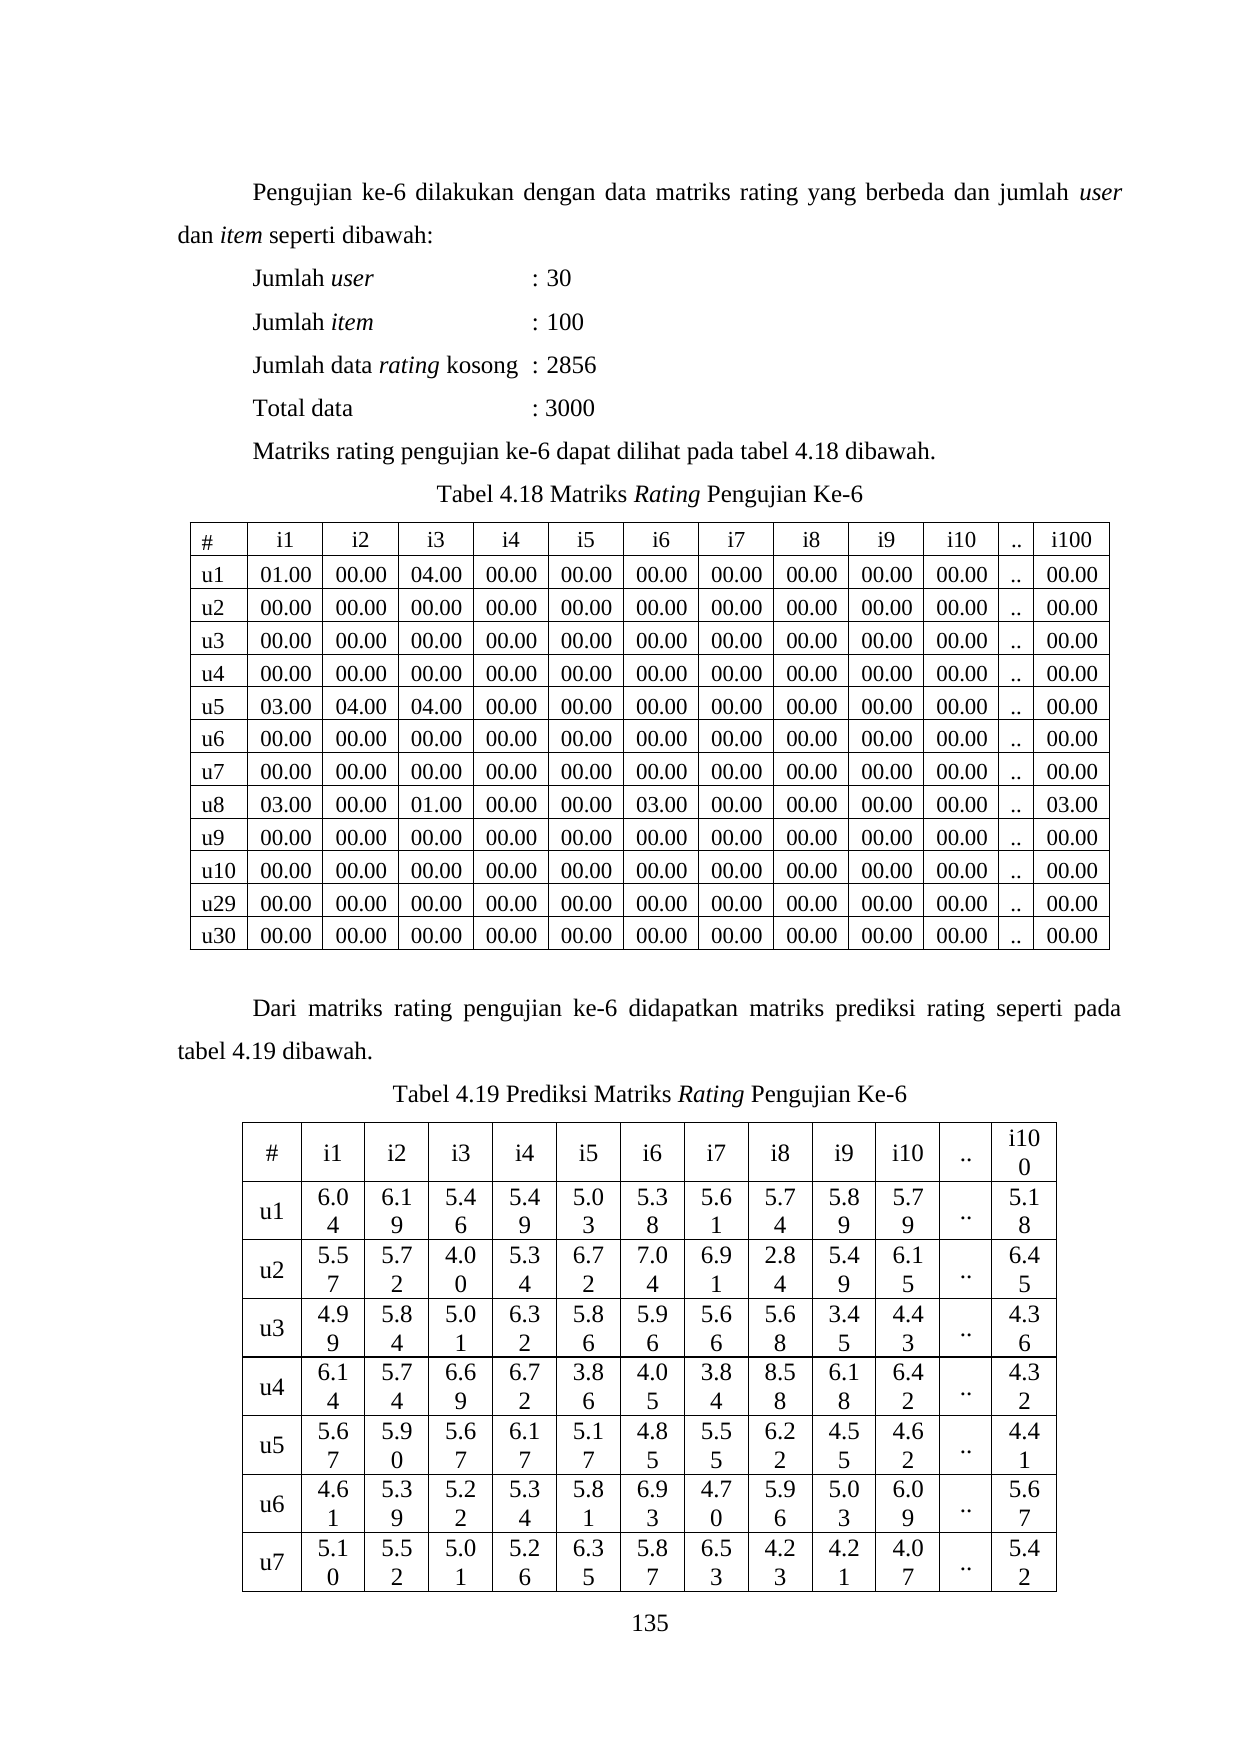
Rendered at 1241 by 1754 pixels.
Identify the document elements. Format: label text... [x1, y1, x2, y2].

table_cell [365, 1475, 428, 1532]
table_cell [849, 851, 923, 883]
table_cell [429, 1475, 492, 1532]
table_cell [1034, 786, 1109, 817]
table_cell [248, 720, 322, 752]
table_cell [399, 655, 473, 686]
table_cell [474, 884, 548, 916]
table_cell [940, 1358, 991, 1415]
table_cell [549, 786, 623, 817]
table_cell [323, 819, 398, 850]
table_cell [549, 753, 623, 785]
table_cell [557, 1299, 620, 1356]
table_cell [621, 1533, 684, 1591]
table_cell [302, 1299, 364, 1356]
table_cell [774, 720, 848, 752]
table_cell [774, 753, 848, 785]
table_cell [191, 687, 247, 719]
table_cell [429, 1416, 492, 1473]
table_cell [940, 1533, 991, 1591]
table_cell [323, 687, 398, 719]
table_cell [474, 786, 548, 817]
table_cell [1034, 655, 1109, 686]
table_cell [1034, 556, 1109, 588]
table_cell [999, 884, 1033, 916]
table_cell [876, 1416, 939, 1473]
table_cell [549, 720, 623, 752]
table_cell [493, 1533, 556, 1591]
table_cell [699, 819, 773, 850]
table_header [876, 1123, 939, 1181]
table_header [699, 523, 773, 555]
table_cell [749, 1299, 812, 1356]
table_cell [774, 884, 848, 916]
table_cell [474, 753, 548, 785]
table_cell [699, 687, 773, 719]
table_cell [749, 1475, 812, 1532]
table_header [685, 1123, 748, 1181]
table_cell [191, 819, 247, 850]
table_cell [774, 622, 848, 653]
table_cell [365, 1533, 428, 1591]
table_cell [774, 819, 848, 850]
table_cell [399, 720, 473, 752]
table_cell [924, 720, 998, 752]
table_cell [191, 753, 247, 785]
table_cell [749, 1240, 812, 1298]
text Tabel 4.19 Prediksi Matriks Rating Pengujian Ke-6 [177, 1079, 1122, 1108]
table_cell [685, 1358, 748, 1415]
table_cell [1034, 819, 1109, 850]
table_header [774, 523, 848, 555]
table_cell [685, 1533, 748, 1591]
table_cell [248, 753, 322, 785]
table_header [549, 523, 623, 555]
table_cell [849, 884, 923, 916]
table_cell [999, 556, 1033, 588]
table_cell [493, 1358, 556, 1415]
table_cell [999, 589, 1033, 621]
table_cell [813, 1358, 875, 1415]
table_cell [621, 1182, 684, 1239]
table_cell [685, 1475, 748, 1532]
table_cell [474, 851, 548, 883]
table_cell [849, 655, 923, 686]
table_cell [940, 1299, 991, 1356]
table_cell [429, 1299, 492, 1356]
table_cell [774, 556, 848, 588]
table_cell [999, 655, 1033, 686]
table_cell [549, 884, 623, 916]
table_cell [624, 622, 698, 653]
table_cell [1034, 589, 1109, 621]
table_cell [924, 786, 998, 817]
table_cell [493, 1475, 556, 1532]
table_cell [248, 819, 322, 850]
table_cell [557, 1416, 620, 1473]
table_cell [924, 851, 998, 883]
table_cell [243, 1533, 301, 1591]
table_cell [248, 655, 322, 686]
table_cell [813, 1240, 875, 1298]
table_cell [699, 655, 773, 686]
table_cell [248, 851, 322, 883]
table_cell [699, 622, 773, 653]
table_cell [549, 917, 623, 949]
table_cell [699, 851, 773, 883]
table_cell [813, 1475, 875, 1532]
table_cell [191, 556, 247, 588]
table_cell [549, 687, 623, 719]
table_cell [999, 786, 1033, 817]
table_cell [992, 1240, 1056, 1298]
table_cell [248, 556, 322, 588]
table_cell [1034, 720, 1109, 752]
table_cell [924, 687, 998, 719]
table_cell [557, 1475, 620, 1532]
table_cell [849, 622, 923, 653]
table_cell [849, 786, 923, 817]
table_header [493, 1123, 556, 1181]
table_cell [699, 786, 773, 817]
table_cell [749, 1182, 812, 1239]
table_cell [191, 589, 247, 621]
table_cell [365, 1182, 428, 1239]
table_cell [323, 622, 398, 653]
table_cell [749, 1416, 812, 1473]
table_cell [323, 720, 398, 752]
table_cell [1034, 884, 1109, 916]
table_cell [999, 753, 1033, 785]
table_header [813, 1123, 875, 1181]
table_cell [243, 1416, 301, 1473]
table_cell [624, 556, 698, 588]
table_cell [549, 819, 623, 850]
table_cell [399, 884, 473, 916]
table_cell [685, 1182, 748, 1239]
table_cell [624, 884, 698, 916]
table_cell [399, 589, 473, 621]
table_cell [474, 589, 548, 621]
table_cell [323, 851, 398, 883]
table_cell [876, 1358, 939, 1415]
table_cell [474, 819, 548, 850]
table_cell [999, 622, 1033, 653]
text Matriks rating pengujian ke-6 dapat dilihat pada tabel 4.18 dibawah. [177, 436, 1122, 465]
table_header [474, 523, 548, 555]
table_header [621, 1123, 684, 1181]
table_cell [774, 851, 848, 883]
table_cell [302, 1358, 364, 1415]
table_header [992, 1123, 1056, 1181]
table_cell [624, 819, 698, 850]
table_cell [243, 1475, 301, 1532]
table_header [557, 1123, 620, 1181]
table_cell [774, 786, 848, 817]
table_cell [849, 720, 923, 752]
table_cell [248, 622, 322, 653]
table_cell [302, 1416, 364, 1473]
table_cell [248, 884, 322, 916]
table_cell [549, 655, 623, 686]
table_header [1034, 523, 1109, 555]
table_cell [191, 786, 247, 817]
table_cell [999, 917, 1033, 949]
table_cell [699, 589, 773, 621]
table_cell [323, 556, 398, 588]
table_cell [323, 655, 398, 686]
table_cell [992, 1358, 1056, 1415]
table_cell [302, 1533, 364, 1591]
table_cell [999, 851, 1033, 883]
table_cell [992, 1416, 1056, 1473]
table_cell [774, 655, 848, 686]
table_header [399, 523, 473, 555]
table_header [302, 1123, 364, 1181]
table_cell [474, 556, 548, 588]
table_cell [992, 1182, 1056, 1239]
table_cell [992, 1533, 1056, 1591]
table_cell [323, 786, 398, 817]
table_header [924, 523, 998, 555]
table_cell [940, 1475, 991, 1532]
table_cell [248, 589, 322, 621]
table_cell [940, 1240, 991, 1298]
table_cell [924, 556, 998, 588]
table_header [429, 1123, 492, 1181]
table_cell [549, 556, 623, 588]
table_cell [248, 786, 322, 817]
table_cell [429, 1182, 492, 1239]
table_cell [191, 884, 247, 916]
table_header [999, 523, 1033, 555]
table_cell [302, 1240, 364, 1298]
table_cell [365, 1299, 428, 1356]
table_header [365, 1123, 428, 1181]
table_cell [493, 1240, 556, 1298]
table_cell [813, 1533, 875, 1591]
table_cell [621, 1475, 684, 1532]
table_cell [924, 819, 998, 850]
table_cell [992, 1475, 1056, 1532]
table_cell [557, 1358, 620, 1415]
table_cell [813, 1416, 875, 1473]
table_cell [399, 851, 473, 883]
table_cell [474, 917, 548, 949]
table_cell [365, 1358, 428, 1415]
text Total data : 3000 [177, 393, 1122, 422]
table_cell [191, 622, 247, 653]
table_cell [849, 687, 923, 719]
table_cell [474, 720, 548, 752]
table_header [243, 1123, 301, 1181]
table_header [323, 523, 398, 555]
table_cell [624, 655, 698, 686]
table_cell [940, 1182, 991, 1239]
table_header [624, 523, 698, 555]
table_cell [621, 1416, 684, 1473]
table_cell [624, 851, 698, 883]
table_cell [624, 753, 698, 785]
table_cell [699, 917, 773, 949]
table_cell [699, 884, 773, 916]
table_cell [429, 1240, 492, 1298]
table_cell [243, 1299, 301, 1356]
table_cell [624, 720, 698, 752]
text Tabel 4.18 Matriks Rating Pengujian Ke-6 [177, 479, 1122, 508]
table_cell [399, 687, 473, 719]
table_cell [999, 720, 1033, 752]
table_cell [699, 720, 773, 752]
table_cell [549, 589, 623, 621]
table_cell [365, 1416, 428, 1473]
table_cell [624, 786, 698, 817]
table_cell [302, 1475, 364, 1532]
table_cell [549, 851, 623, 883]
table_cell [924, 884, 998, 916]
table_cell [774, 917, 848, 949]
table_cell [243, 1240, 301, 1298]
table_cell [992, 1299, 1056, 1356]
text Jumlah user : 30 [177, 263, 1122, 292]
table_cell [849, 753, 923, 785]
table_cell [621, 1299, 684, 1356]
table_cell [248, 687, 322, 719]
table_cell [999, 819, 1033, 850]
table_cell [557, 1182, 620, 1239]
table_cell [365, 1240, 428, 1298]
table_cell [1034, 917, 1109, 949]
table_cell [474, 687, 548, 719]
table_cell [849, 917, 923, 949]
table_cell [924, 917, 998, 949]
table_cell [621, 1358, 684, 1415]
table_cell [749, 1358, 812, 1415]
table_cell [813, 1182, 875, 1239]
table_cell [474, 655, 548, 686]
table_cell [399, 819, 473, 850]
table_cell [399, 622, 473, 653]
text Dari matriks rating pengujian ke-6 didapatkan matriks prediksi rating seperti pada tabel 4.19 dibawah. [177, 993, 1122, 1065]
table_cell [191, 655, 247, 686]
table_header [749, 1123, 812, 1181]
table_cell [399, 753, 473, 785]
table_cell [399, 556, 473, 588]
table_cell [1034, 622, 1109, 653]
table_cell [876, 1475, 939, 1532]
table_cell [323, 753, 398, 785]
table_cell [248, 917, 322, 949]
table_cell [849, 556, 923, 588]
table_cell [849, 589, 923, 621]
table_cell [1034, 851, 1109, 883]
text Jumlah data rating kosong : 2856 [177, 350, 1122, 378]
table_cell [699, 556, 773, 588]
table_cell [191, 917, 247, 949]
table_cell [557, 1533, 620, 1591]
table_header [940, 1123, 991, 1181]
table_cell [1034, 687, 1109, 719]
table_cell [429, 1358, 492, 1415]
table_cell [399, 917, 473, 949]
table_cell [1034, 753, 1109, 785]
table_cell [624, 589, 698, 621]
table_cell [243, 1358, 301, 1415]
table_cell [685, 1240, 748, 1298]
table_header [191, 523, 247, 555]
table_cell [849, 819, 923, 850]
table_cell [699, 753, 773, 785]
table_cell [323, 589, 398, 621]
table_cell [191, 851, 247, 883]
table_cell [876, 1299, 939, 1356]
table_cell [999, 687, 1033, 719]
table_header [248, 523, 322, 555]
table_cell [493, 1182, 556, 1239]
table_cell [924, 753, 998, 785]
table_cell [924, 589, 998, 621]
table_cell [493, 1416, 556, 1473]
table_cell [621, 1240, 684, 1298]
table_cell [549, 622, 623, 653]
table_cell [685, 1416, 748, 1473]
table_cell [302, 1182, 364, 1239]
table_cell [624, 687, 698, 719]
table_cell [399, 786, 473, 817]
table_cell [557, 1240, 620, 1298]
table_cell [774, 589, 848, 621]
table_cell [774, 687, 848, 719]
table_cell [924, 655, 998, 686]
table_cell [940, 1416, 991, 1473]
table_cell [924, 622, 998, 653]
text Jumlah item : 100 [177, 307, 1122, 335]
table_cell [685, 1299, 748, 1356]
text Pengujian ke-6 dilakukan dengan data matriks rating yang berbeda dan jumlah user dan item seperti dibawah: [177, 177, 1122, 249]
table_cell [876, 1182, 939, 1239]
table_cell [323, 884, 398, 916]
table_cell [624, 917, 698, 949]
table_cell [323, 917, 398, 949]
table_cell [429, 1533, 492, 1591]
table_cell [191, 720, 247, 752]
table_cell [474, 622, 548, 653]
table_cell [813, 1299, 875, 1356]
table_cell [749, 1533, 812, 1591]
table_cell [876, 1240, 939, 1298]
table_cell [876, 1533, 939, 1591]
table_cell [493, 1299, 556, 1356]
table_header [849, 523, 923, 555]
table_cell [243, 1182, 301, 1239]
